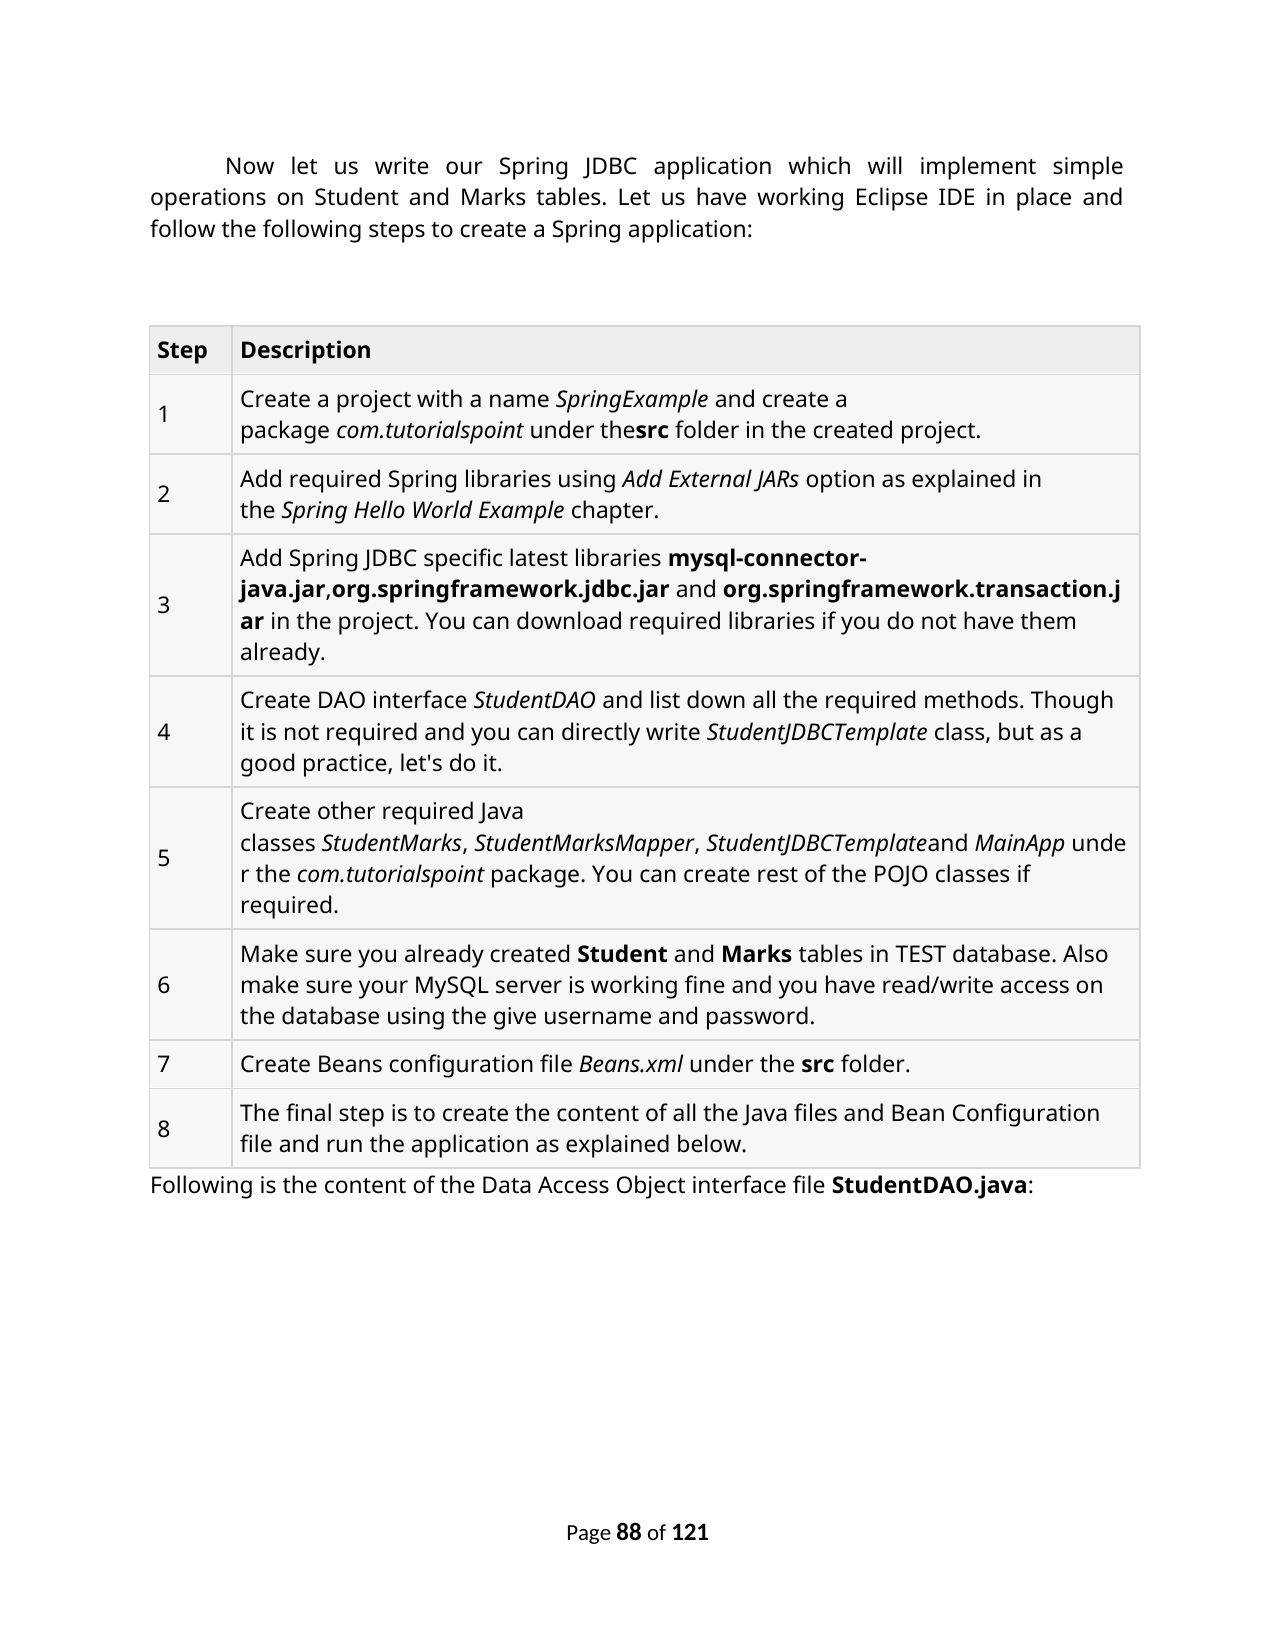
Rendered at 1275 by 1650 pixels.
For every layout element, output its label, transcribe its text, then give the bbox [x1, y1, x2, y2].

table_cell Create Beans configuration file Beans.xml under the src folder. [233, 1041, 1139, 1087]
table_cell 5 [150, 788, 231, 928]
table_cell Make sure you already created Student and Marks tables in TEST database. Also make sure your MySQL server is working fine and you have read/write access on the database using the give username and password. [233, 930, 1139, 1039]
table_cell Create other required Java classes StudentMarks, StudentMarksMapper, StudentJDBCTemplateand MainApp under the com.tutorialspoint package. You can create rest of the POJO classes if required. [233, 788, 1139, 928]
table_cell Add Spring JDBC specific latest libraries mysql-connector-java.jar,org.springframework.jdbc.jar and org.springframework.transaction.jar in the project. You can download required libraries if you do not have them already. [233, 535, 1139, 675]
table_cell 4 [150, 677, 231, 786]
table_header Description [233, 327, 1139, 373]
table_cell 6 [150, 930, 231, 1039]
table_cell The final step is to create the content of all the Java files and Bean Configuration file and run the application as explained below. [233, 1089, 1139, 1167]
table_cell 8 [150, 1089, 231, 1167]
table_cell Create DAO interface StudentDAO and list down all the required methods. Though it is not required and you can directly write StudentJDBCTemplate class, but as a good practice, let's do it. [233, 677, 1139, 786]
table_cell 2 [150, 455, 231, 533]
table_cell 1 [150, 375, 231, 453]
table_cell 7 [150, 1041, 231, 1087]
table_cell Add required Spring libraries using Add External JARs option as explained in the Spring Hello World Example chapter. [233, 455, 1139, 533]
text Now let us write our Spring JDBC application which will implement simple operations on Student and Marks tables. Let us have working Eclipse IDE in place and follow the following steps to create a Spring application: [150, 150, 1125, 244]
table_cell 3 [150, 535, 231, 675]
table_header Step [150, 327, 231, 373]
table_cell Create a project with a name SpringExample and create a package com.tutorialspoint under thesrc folder in the created project. [233, 375, 1139, 453]
text Following is the content of the Data Access Object interface file StudentDAO.java: [150, 1169, 1125, 1200]
